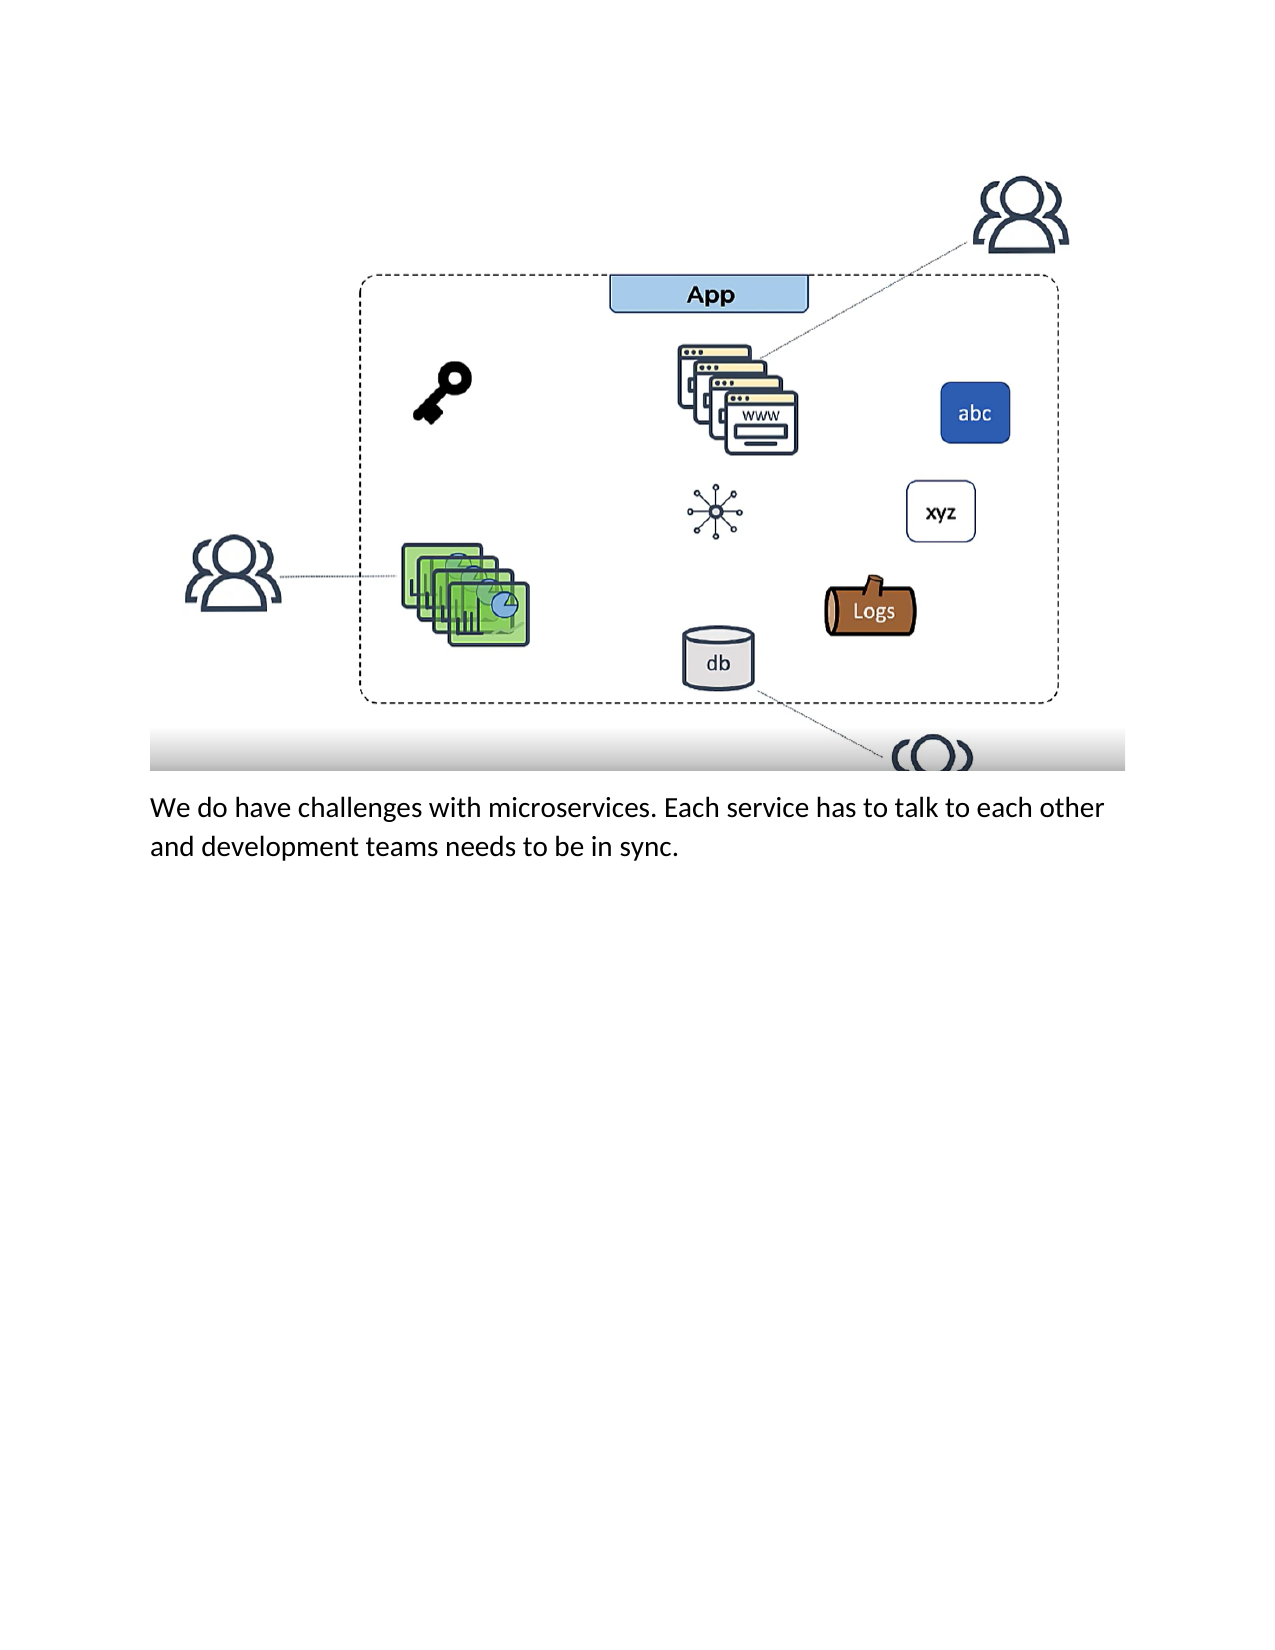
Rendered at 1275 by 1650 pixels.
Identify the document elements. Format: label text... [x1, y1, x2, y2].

text We do have challenges with microservices. Each service has to talk to each other and development teams needs to be in sync. [150, 789, 1125, 863]
picture [150, 150, 1125, 771]
